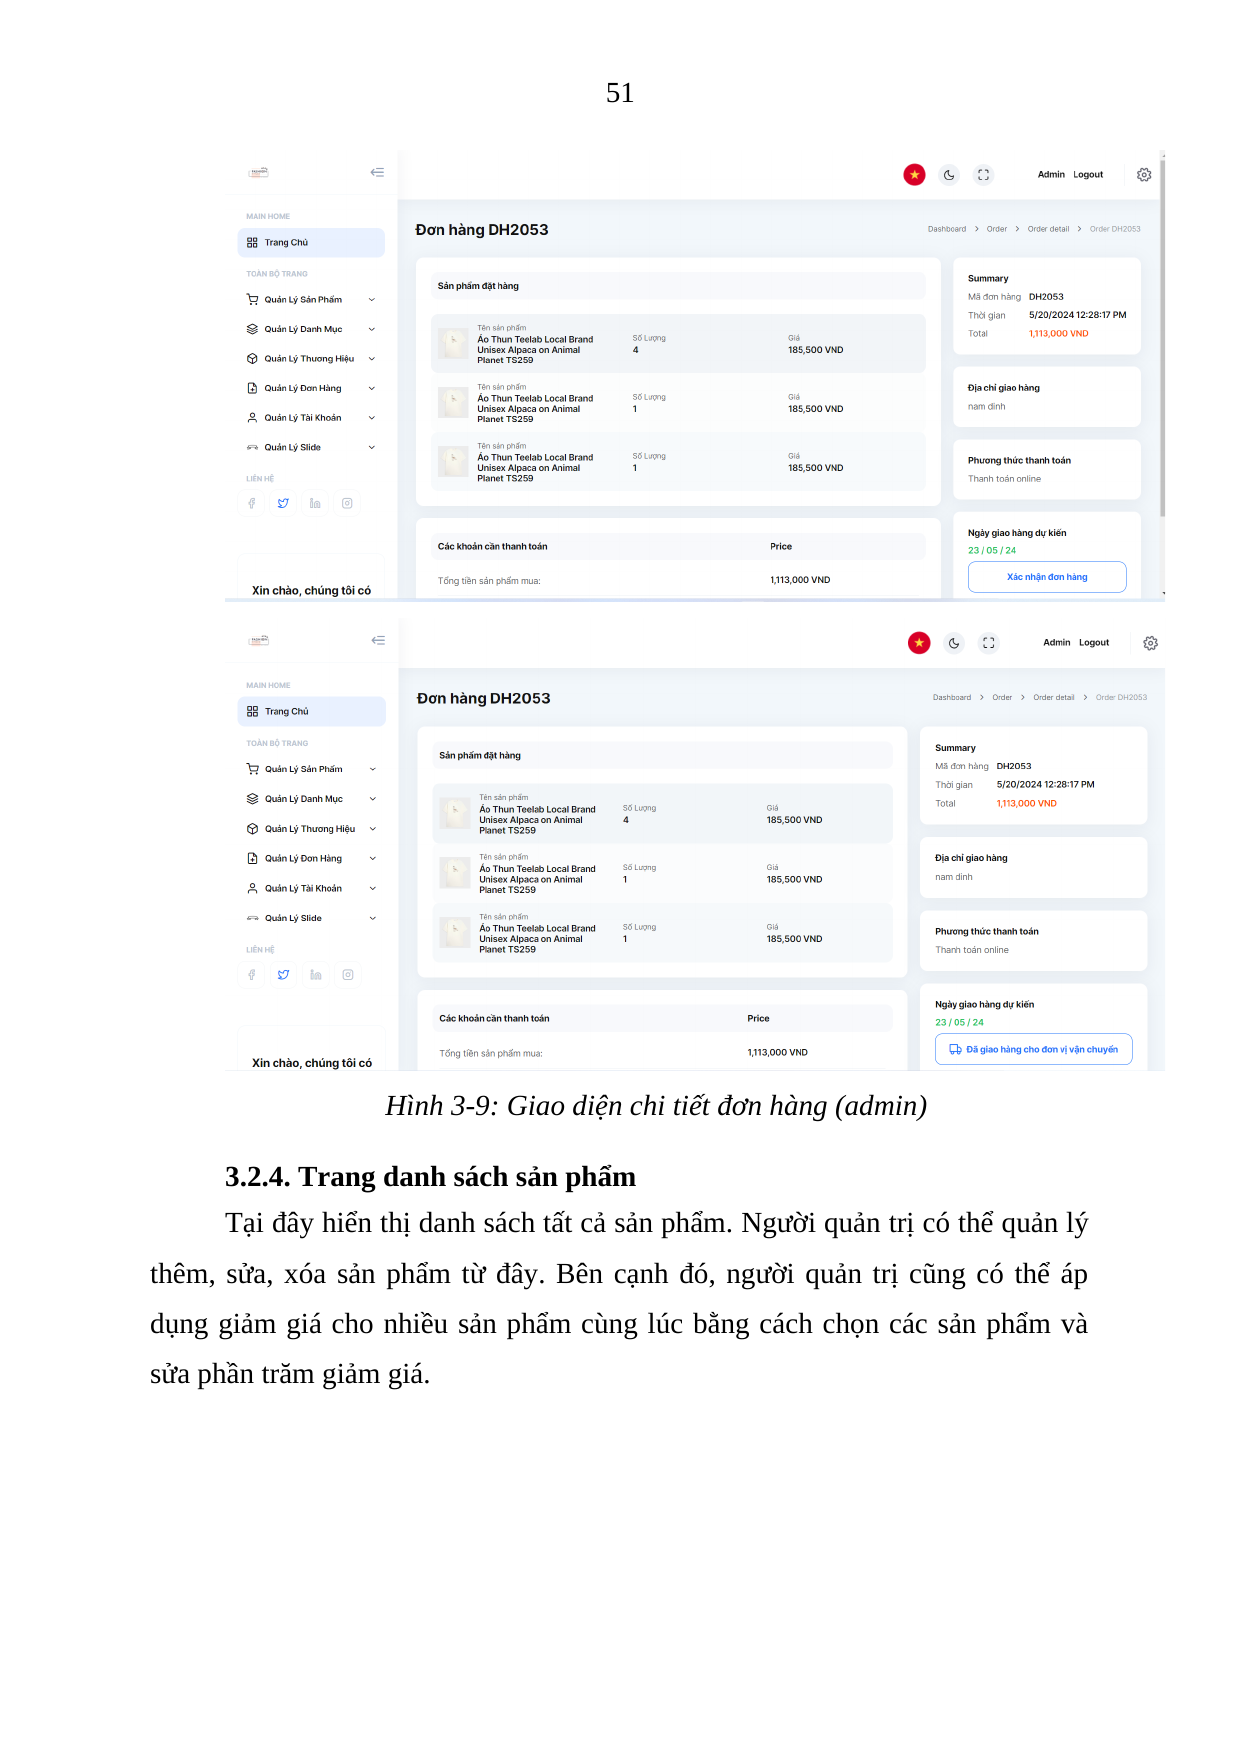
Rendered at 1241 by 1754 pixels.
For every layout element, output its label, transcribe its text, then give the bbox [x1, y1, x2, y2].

text Tại đây hiển thị danh sách tất cả sản phẩm. Người quản trị có thể quản lý thêm, sửa, xóa sản phẩm từ đây. Bên cạnh đó, người quản trị cũng có thể áp dụng giảm giá cho nhiều sản phẩm cùng lúc bằng cách chọn các sản phẩm và sửa phần trăm giảm giá. [150, 1206, 1090, 1390]
picture [225, 150, 1166, 602]
picture [225, 618, 1166, 1071]
subtitle Hình 3-9: Giao diện chi tiết đơn hàng (admin) [150, 1088, 1090, 1121]
subtitle 3.2.4. Trang danh sách sản phẩm [150, 1159, 1090, 1192]
